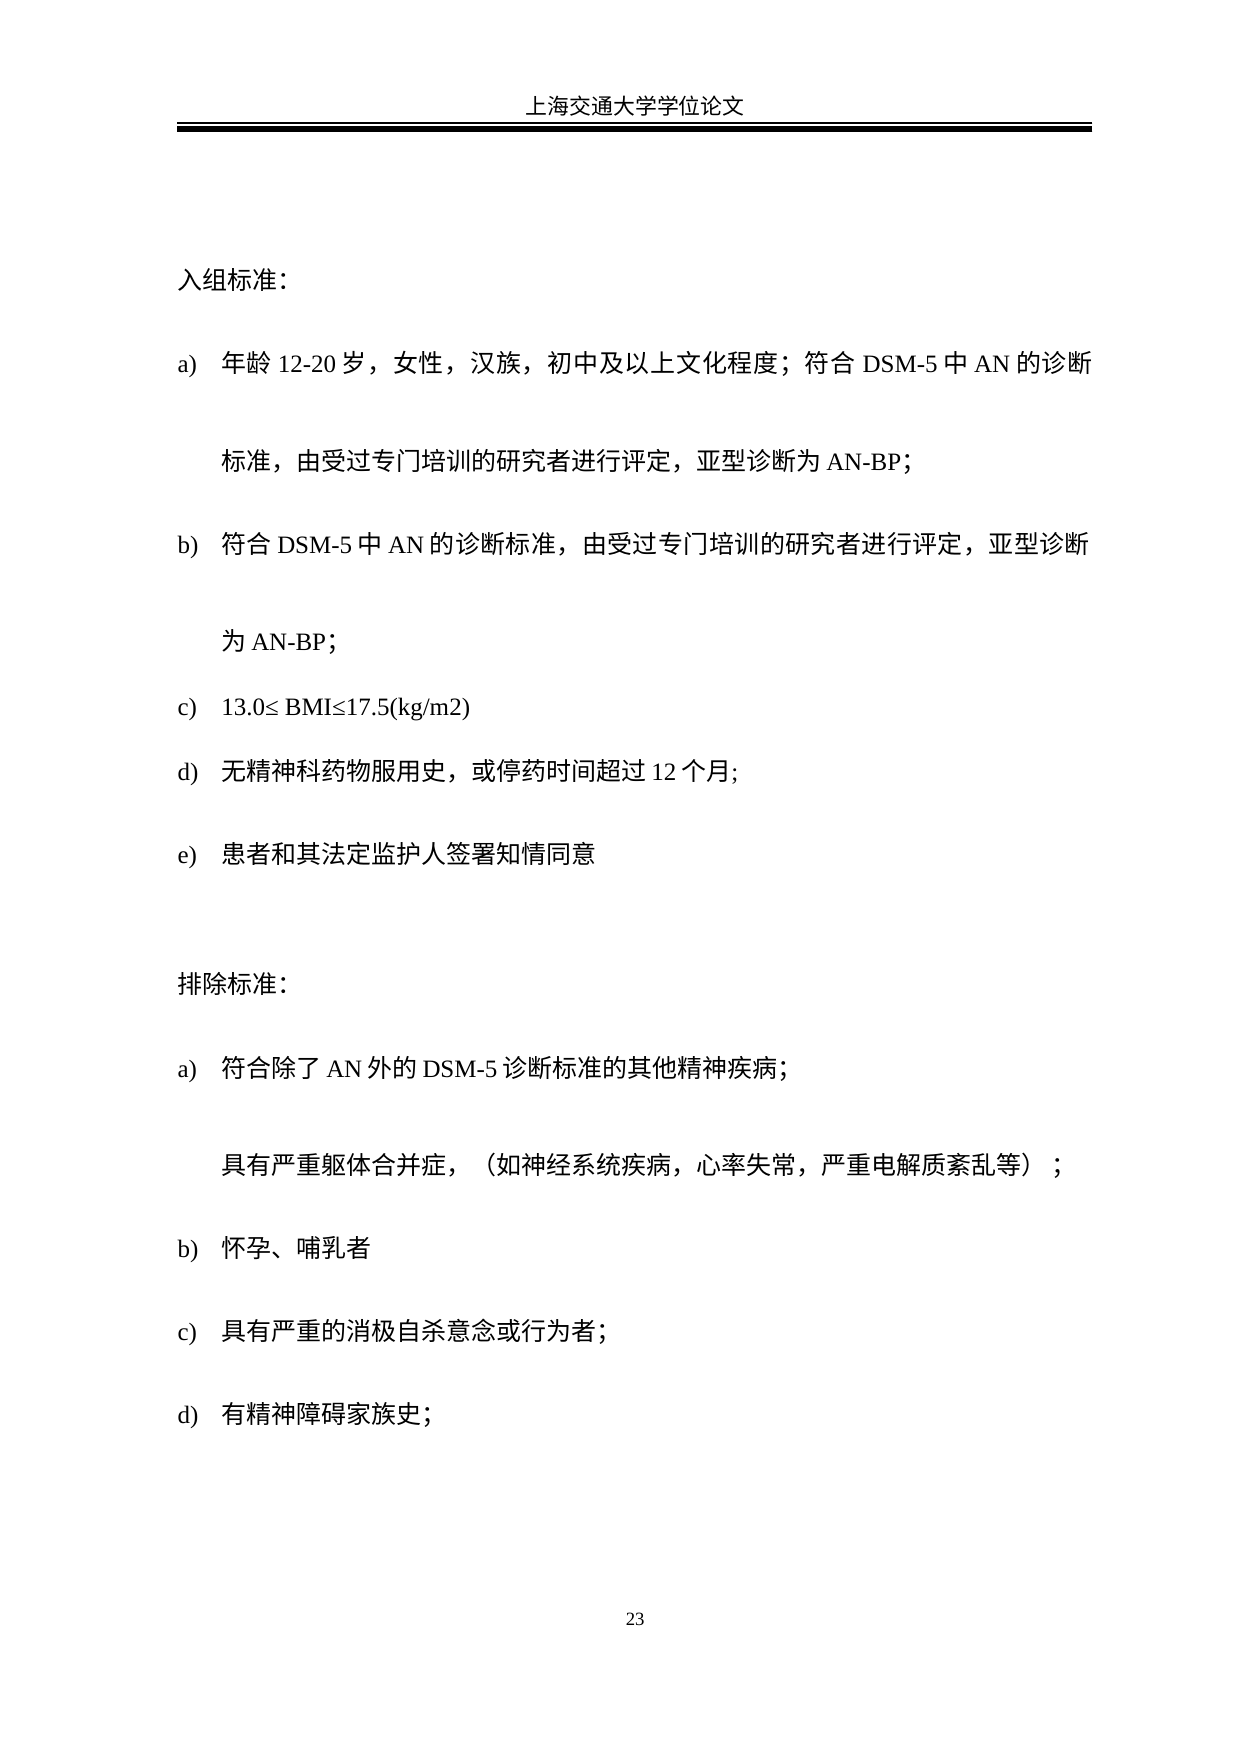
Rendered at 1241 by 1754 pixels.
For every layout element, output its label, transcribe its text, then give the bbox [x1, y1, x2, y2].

text 排除标准： [177, 951, 1092, 1016]
list 无精神科药物服用史，或停药时间超过12个月; [177, 737, 1092, 802]
list 符合DSM-5中AN的诊断标准，由受过专门培训的研究者进行评定，亚型诊断为AN-BP； [177, 510, 1092, 672]
list 年龄12-20岁，女性，汉族，初中及以上文化程度；符合DSM-5中AN的诊断标准，由受过专门培训的研究者进行评定，亚型诊断为AN-BP； [177, 329, 1092, 492]
list 符合除了AN外的DSM-5诊断标准的其他精神疾病； 具有严重躯体合并症，（如神经系统疾病，心率失常，严重电解质紊乱等） ； [177, 1034, 1092, 1196]
list 怀孕、哺乳者 [177, 1214, 1092, 1279]
list 13.0≤ BMI≤17.5(kg/m2) [177, 691, 1092, 723]
list 患者和其法定监护人签署知情同意 [177, 821, 1092, 934]
list 具有严重的消极自杀意念或行为者； [177, 1297, 1092, 1362]
text 入组标准： [177, 246, 1092, 311]
list 有精神障碍家族史； [177, 1381, 1092, 1446]
